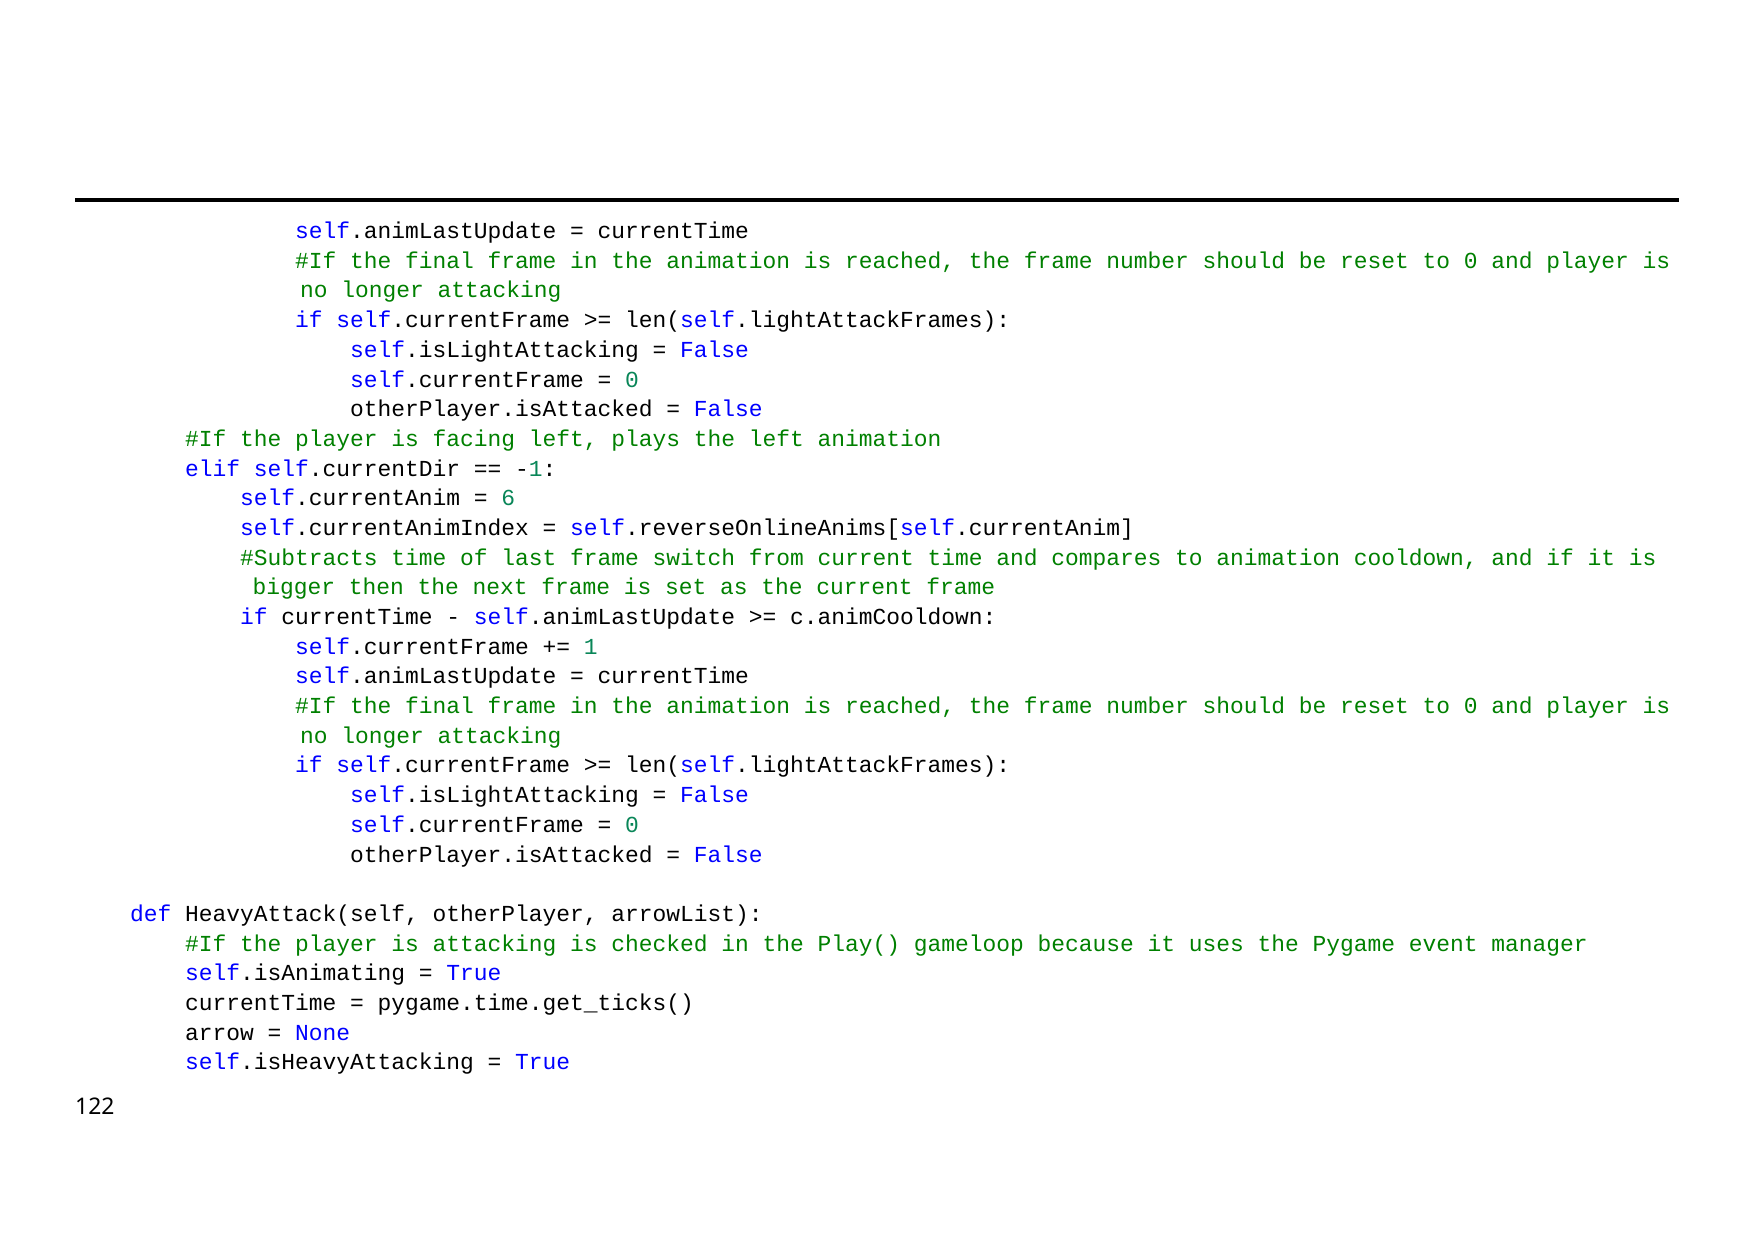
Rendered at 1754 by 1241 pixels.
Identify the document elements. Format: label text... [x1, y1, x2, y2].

text currentTime = pygame.time.get_ticks() [75, 988, 1679, 1017]
text self.isLightAttacking = False [75, 334, 1679, 364]
text otherPlayer.isAttacked = False [75, 394, 1679, 423]
text otherPlayer.isAttacked = False [75, 839, 1679, 869]
text no longer attacking [225, 275, 1679, 305]
text elif self.currentDir == -1: [75, 453, 1679, 483]
text #If the final frame in the animation is reached, the frame number should be reset to 0 and player is [75, 691, 1679, 720]
text self.currentFrame = 0 [75, 364, 1679, 394]
text #Subtracts time of last frame switch from current time and compares to animation cooldown, and if it is [75, 542, 1679, 572]
text self.isAnimating = True [75, 958, 1679, 988]
text self.currentAnimIndex = self.reverseOnlineAnims[self.currentAnim] [75, 513, 1679, 542]
text #If the player is facing left, plays the left animation [75, 423, 1679, 453]
text if self.currentFrame >= len(self.lightAttackFrames): [75, 305, 1679, 334]
text #If the final frame in the animation is reached, the frame number should be reset to 0 and player is [75, 245, 1679, 275]
text self.currentAnim = 6 [75, 483, 1679, 513]
text def HeavyAttack(self, otherPlayer, arrowList): [75, 898, 1679, 928]
text arrow = None [75, 1017, 1679, 1047]
text no longer attacking [225, 720, 1679, 750]
text bigger then the next frame is set as the current frame [150, 572, 1679, 602]
text self.isLightAttacking = False [75, 780, 1679, 809]
text self.animLastUpdate = currentTime [75, 216, 1679, 245]
text #If the player is attacking is checked in the Play() gameloop because it uses the Pygame event manager [75, 928, 1679, 958]
text self.isHeavyAttacking = True [75, 1047, 1679, 1077]
text if self.currentFrame >= len(self.lightAttackFrames): [75, 750, 1679, 780]
text self.currentFrame += 1 [75, 631, 1679, 661]
text self.animLastUpdate = currentTime [75, 661, 1679, 691]
text self.currentFrame = 0 [75, 809, 1679, 839]
text if currentTime - self.animLastUpdate >= c.animCooldown: [75, 602, 1679, 631]
